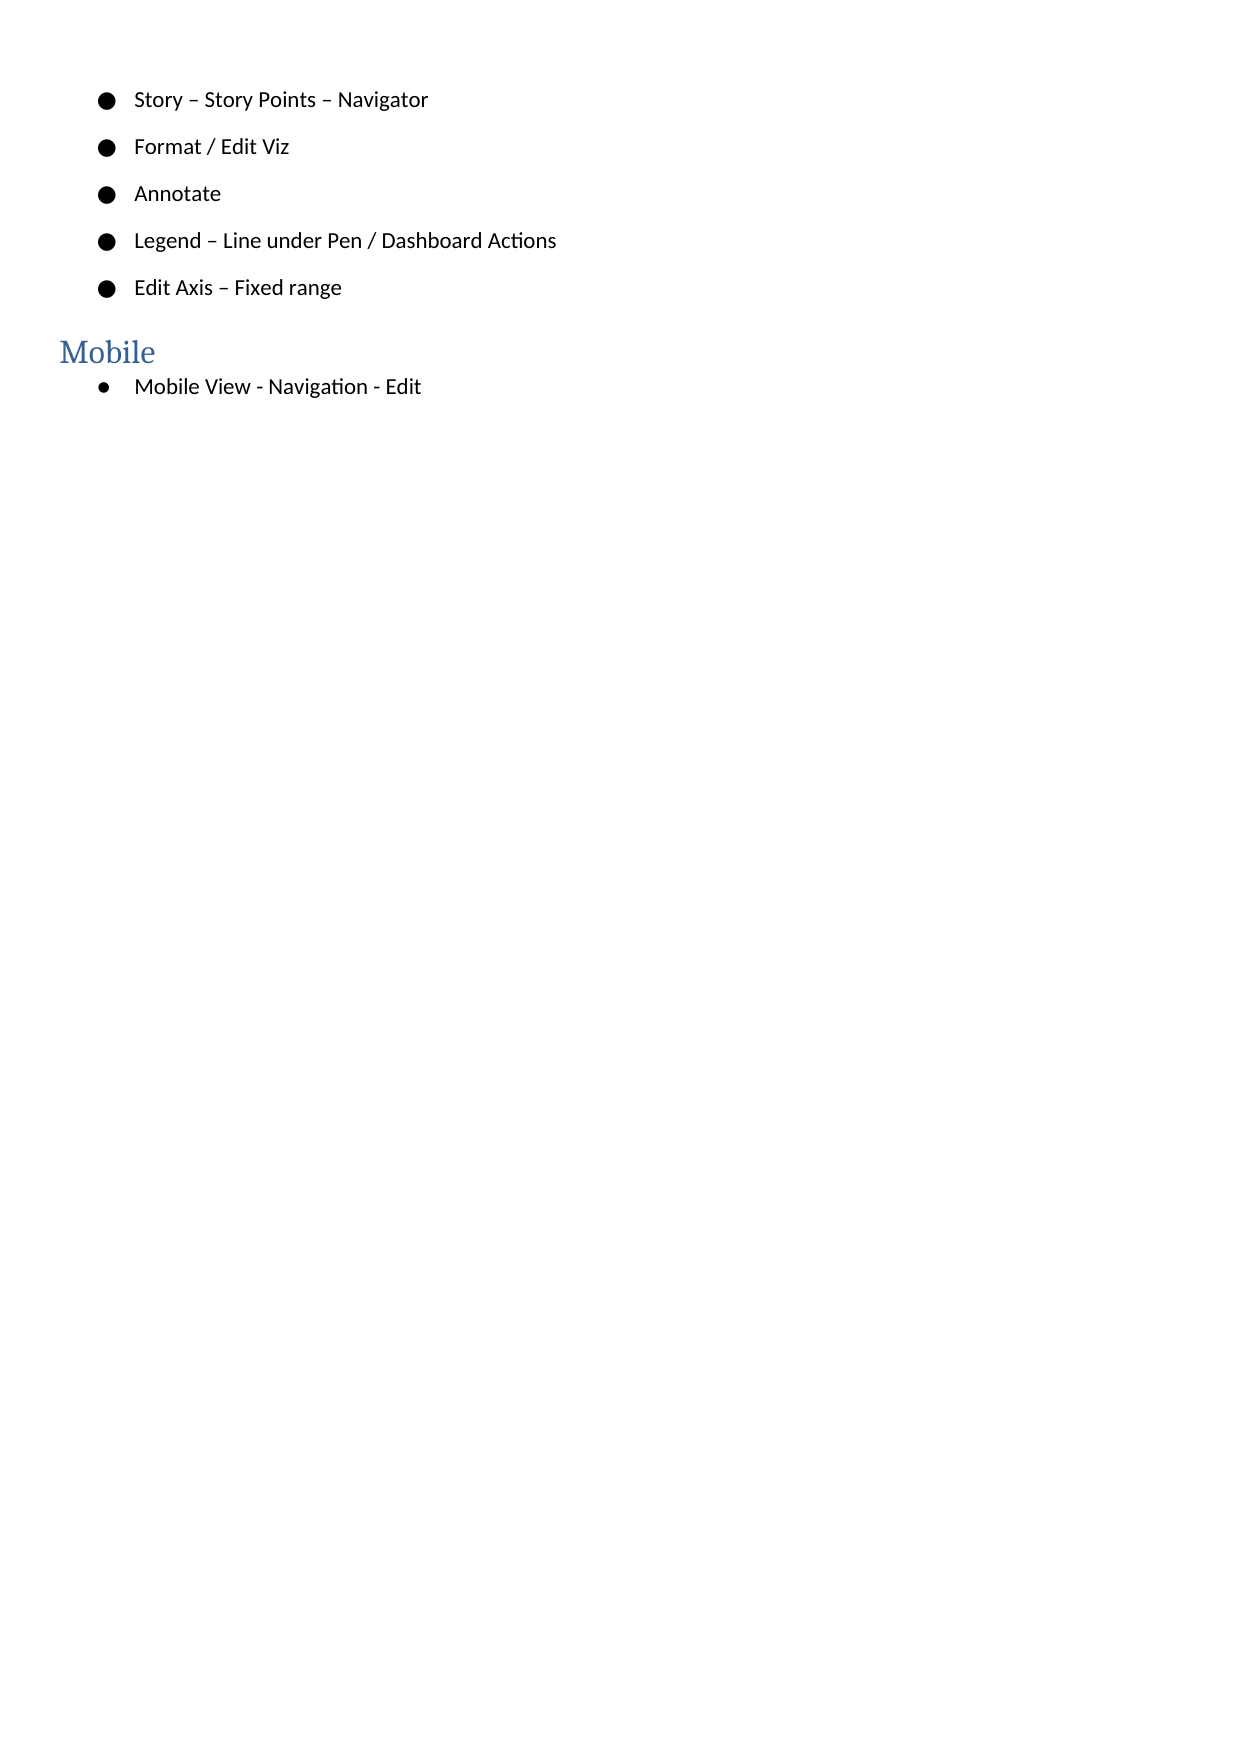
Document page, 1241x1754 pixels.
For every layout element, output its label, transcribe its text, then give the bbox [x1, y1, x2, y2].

list Format / Edit Viz [97, 121, 1167, 168]
list Mobile View - Navigation - Edit [97, 372, 1167, 400]
list Legend – Line under Pen / Dashboard Actions [97, 215, 1167, 262]
list Edit Axis – Fixed range [97, 262, 1167, 309]
list Annotate [97, 168, 1167, 215]
list Story – Story Points – Navigator [97, 74, 1167, 121]
subtitle Mobile [59, 334, 1167, 372]
